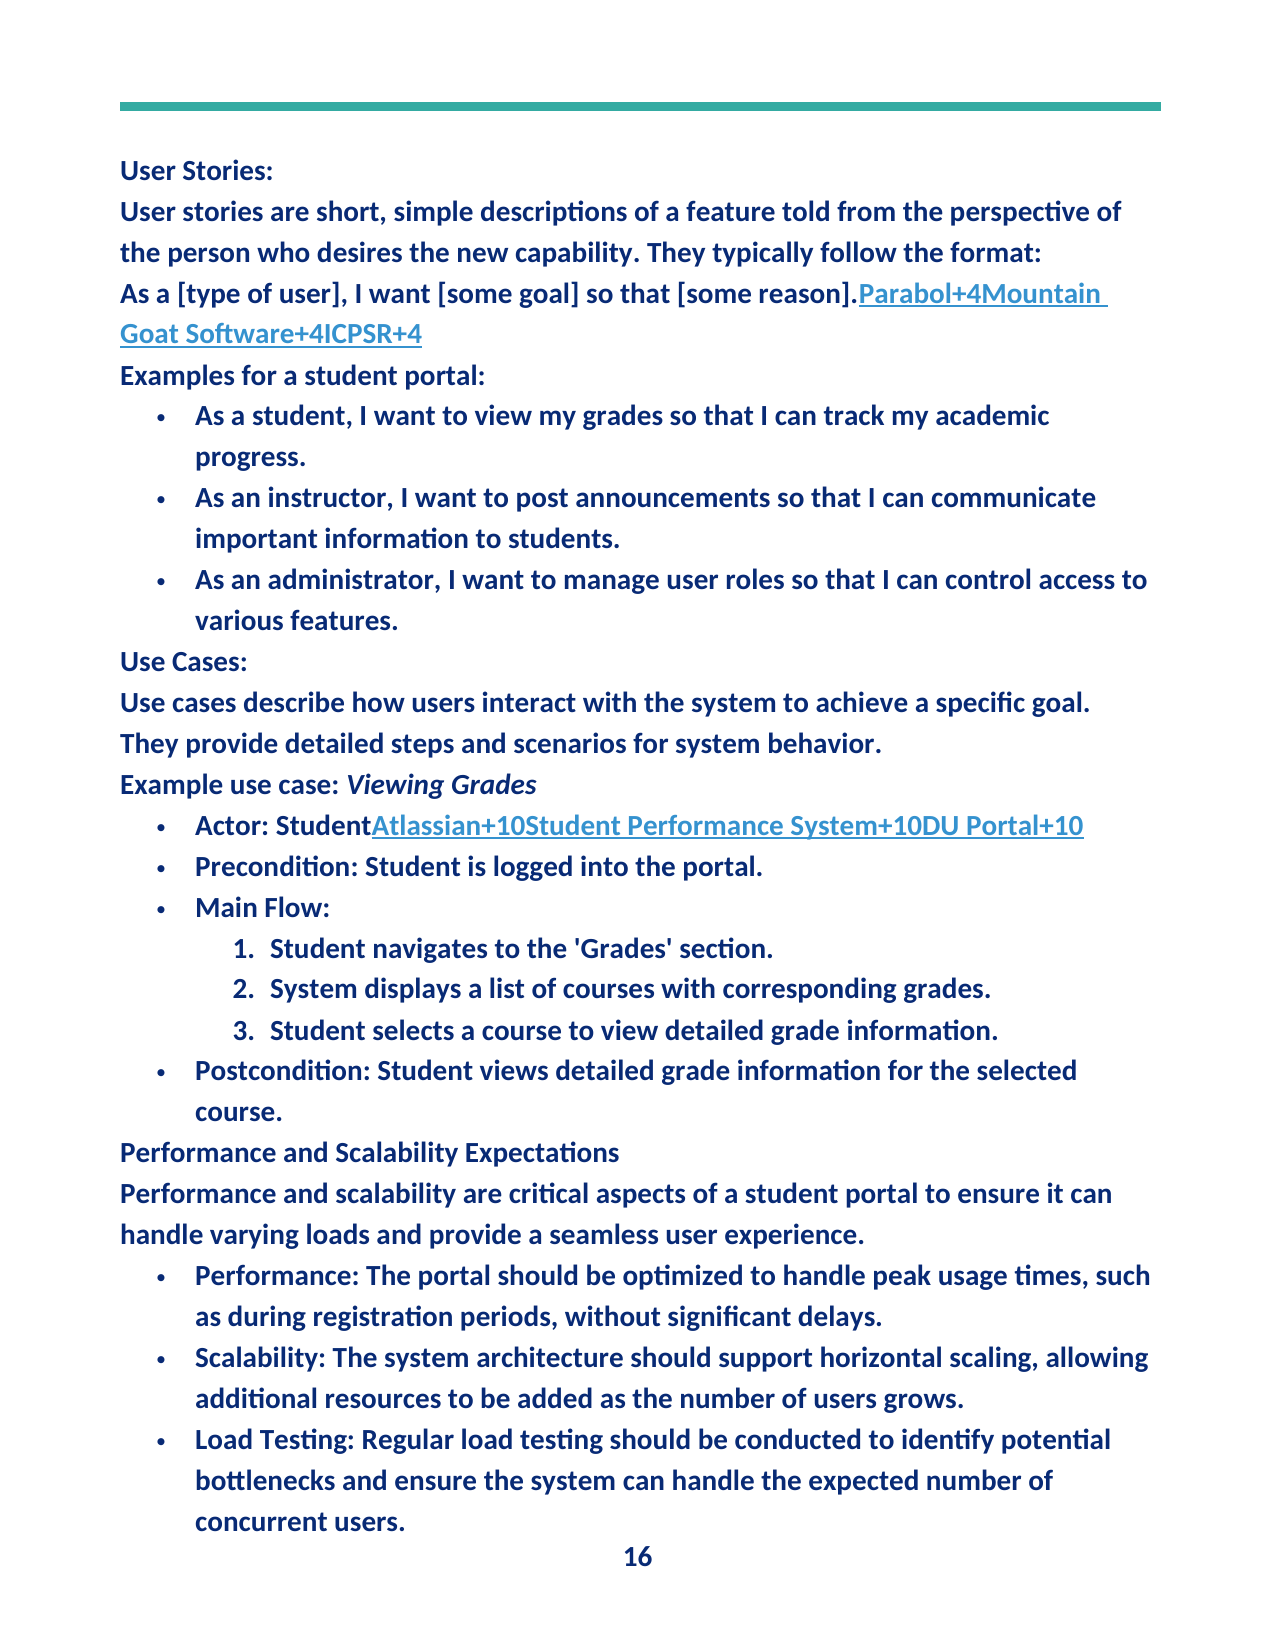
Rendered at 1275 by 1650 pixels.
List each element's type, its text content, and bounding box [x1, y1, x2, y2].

list System displays a list of courses with corresponding grades. [232, 971, 1155, 1006]
list As an instructor, I want to post announcements so that I can communicate important information to students. [157, 479, 1155, 556]
list Precondition: Student is logged into the portal. [157, 848, 1155, 883]
list Scalability: The system architecture should support horizontal scaling, allowing additional resources to be added as the number of users grows. [157, 1339, 1155, 1416]
text Example use case: Viewing Grades [120, 766, 1155, 802]
list Actor: StudentAtlassian+10Student Performance System+10DU Portal+10 [157, 807, 1155, 842]
text Performance and Scalability Expectations [120, 1134, 1155, 1170]
list As a student, I want to view my grades so that I can track my academic progress. [157, 397, 1155, 474]
text User Stories: [120, 152, 1155, 187]
text Examples for a student portal: [120, 357, 1155, 392]
text Performance and scalability are critical aspects of a student portal to ensure it can handle varying loads and provide a seamless user experience. [120, 1175, 1155, 1252]
text As a [type of user], I want [some goal] so that [some reason].Parabol+4Mountain Goat Software+4ICPSR+4 [120, 275, 1155, 351]
list Performance: The portal should be optimized to handle peak usage times, such as during registration periods, without significant delays. [157, 1257, 1155, 1334]
list As an administrator, I want to manage user roles so that I can control access to various features. [157, 561, 1155, 638]
list Postcondition: Student views detailed grade information for the selected course. [157, 1052, 1155, 1129]
text Use cases describe how users interact with the system to achieve a specific goal. They provide detailed steps and scenarios for system behavior. [120, 684, 1155, 761]
list Load Testing: Regular load testing should be conducted to identify potential bottlenecks and ensure the system can handle the expected number of concurrent users. [157, 1421, 1155, 1538]
list Main Flow: [157, 889, 1155, 924]
text User stories are short, simple descriptions of a feature told from the perspective of the person who desires the new capability. They typically follow the format: [120, 193, 1155, 269]
text Use Cases: [120, 643, 1155, 679]
list Student navigates to the 'Grades' section. [232, 930, 1155, 965]
list Student selects a course to view detailed grade information. [232, 1012, 1155, 1047]
